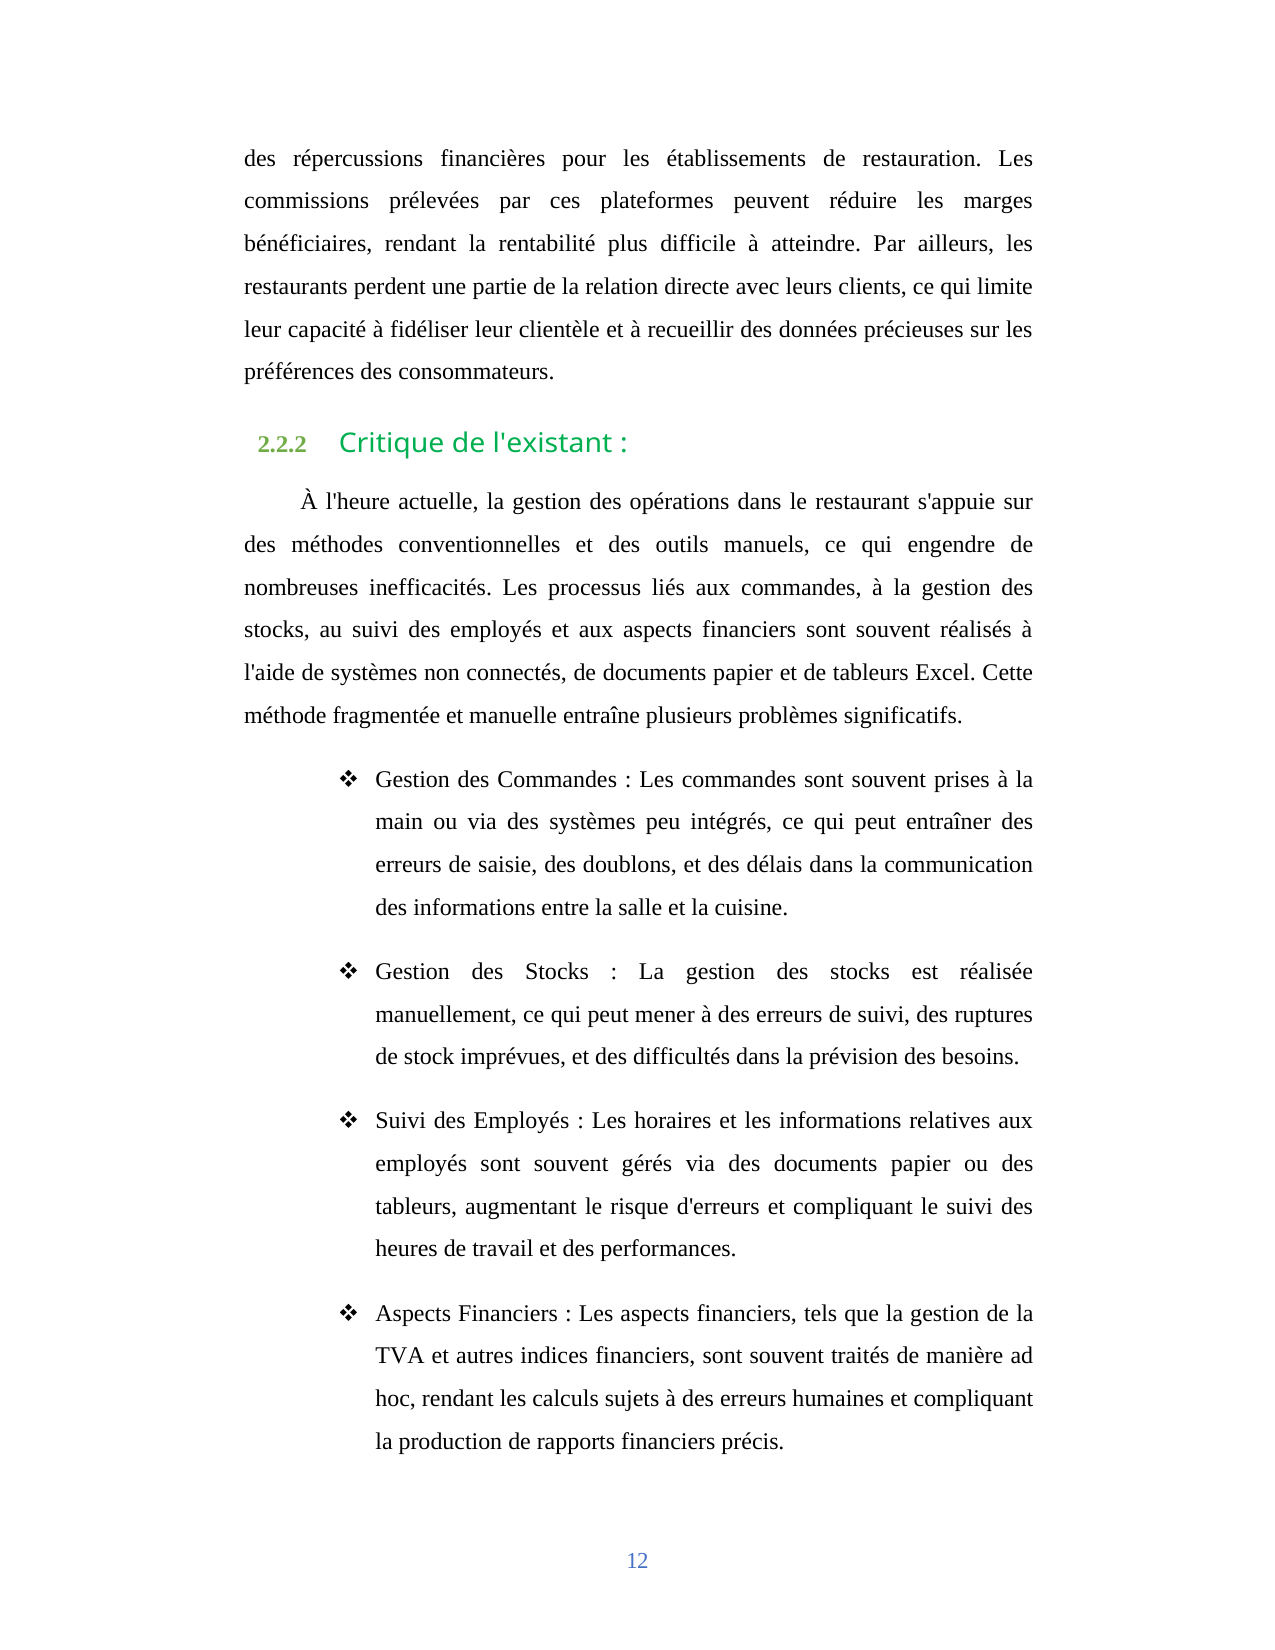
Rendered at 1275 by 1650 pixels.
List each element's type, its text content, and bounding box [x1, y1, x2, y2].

text À l'heure actuelle, la gestion des opérations dans le restaurant s'appuie sur des méthodes conventionnelles et des outils manuels, ce qui engendre de nombreuses inefficacités. Les processus liés aux commandes, à la gestion des stocks, au suivi des employés et aux aspects financiers sont souvent réalisés à l'aide de systèmes non connectés, de documents papier et de tableurs Excel. Cette méthode fragmentée et manuelle entraîne plusieurs problèmes significatifs. [244, 487, 1034, 728]
title Critique de l'existant : [257, 423, 1254, 460]
list Aspects Financiers : Les aspects financiers, tels que la gestion de la TVA et autres indices financiers, sont souvent traités de manière ad hoc, rendant les calculs sujets à des erreurs humaines et compliquant la production de rapports financiers précis. [338, 1298, 1034, 1454]
list Gestion des Commandes : Les commandes sont souvent prises à la main ou via des systèmes peu intégrés, ce qui peut entraîner des erreurs de saisie, des doublons, et des délais dans la communication des informations entre la salle et la cuisine. [338, 765, 1034, 920]
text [244, 144, 1034, 385]
list Suivi des Employés : Les horaires et les informations relatives aux employés sont souvent gérés via des documents papier ou des tableurs, augmentant le risque d'erreurs et compliquant le suivi des heures de travail et des performances. [338, 1106, 1034, 1262]
list Gestion des Stocks : La gestion des stocks est réalisée manuellement, ce qui peut mener à des erreurs de suivi, des ruptures de stock imprévues, et des difficultés dans la prévision des besoins. [338, 957, 1034, 1070]
